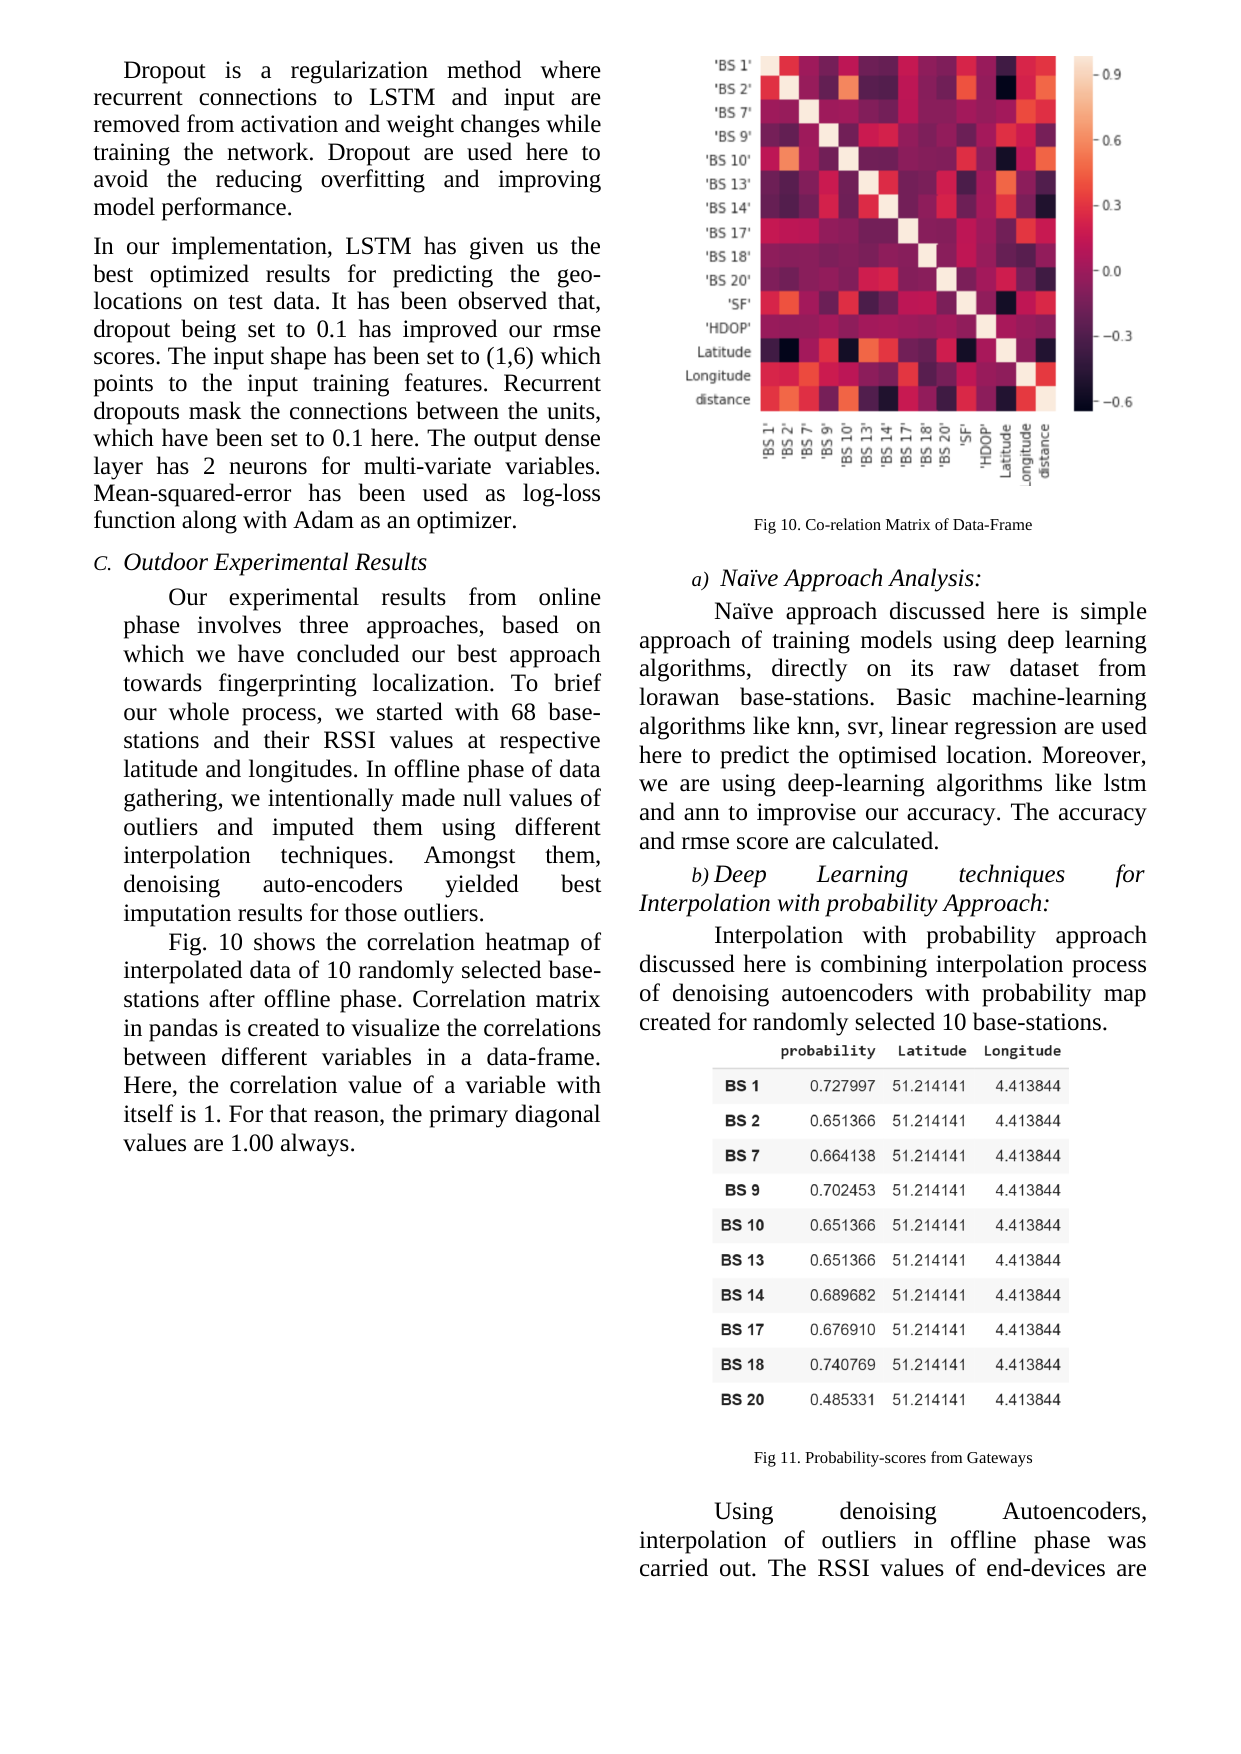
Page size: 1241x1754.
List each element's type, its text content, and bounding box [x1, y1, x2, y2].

text Fig 11. Probability-scores from Gateways [639, 1448, 1147, 1467]
picture [710, 1039, 1076, 1419]
text Fig 10. Co-relation Matrix of Data-Frame [639, 515, 1147, 534]
subtitle Interpolation with probability approach discussed here is combining interpolation process of denoising autoencoders with probability map created for randomly selected 10 base-stations. [639, 921, 1147, 1036]
text Fig. 10 shows the correlation heatmap of interpolated data of 10 randomly selected base-stations after offline phase. Correlation matrix in pandas is created to visualize the correlations between different variables in a data-frame. Here, the correlation value of a variable with itself is 1. For that reason, the primary diagonal values are 1.00 always. [123, 927, 601, 1157]
subtitle Deep Learning techniques for Interpolation with probability Approach: [639, 859, 1147, 916]
subtitle Naïve Approach Analysis: [639, 563, 1147, 592]
subtitle Outdoor Experimental Results [93, 547, 601, 576]
text In our implementation, LSTM has given us the best optimized results for predicting the geo-locations on test data. It has been observed that, dropout being set to 0.1 has improved our rmse scores. The input shape has been set to (1,6) which points to the input training features. Recurrent dropouts mask the connections between the units, which have been set to 0.1 here. The output dense layer has 2 neurons for multi-variate variables. Mean-squared-error has been used as log-loss function along with Adam as an optimizer. [93, 233, 601, 534]
subtitle Naïve approach discussed here is simple approach of training models using deep learning algorithms, directly on its raw dataset from lorawan base-stations. Basic machine-learning algorithms like knn, svr, linear regression are used here to predict the optimised location. Moreover, we are using deep-learning algorithms like lstm and ann to improvise our accuracy. The accuracy and rmse score are calculated. [639, 596, 1147, 855]
text Our experimental results from online phase involves three approaches, based on which we have concluded our best approach towards fingerprinting localization. To brief our whole process, we started with 68 base-stations and their RSSI values at respective latitude and longitudes. In offline phase of data gathering, we intentionally made null values of outliers and imputed them using different interpolation techniques. Amongst them, denoising auto-encoders yielded best imputation results for those outliers. [123, 582, 601, 927]
text Dropout is a regularization method where recurrent connections to LSTM and input are removed from activation and weight changes while training the network. Dropout are used here to avoid the reducing overfitting and improving model performance. [93, 56, 601, 221]
picture [679, 56, 1137, 486]
